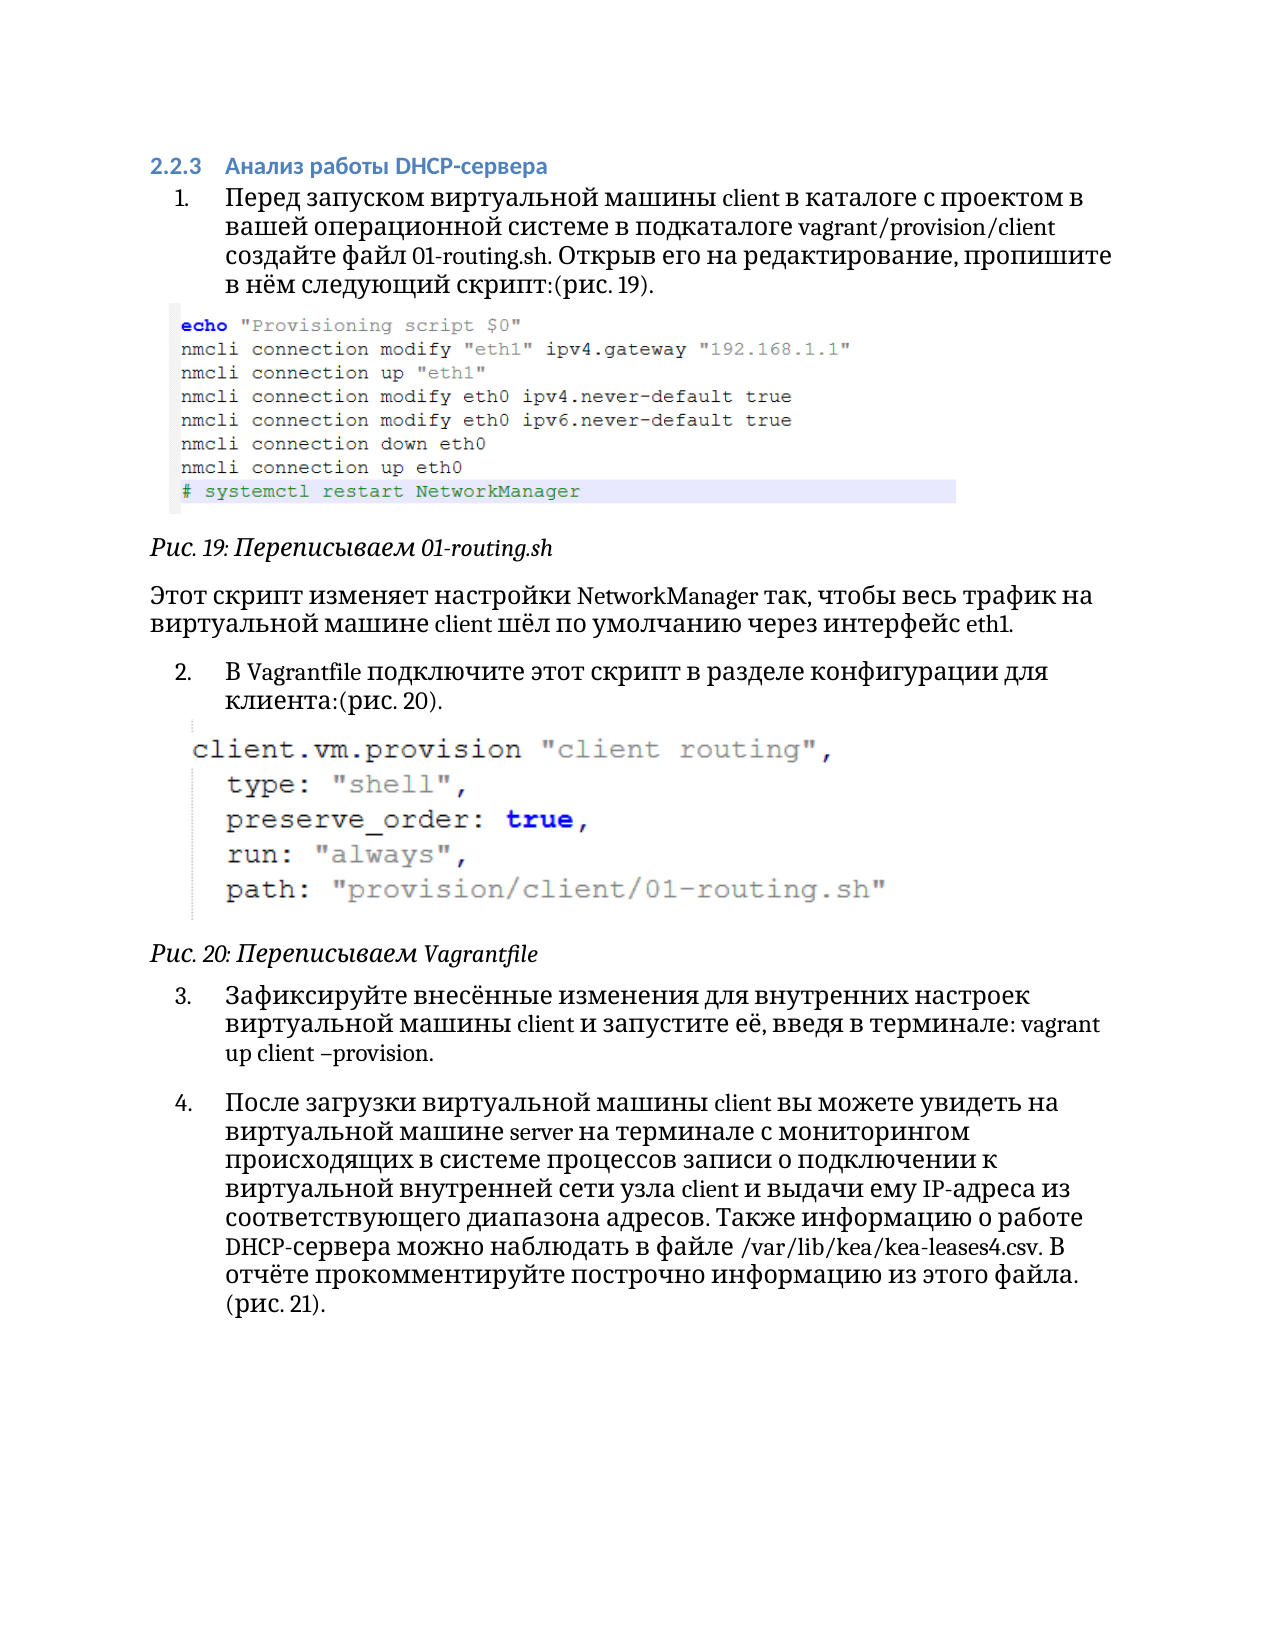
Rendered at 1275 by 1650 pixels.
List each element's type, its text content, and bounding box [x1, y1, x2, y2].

subtitle 2.2.3 Анализ работы DHCP-сервера [150, 150, 1125, 181]
list В Vagrantfile подключите этот скрипт в разделе конфигурации для клиента:(рис. 20). [175, 658, 1125, 715]
text Рис. 19: Переписываем 01-routing.sh [150, 534, 1125, 563]
text Рис. 20: Переписываем Vagrantfile [150, 940, 1125, 969]
list Перед запуском виртуальной машины client в каталоге с проектом в вашей операционной системе в подкаталоге vagrant/provision/client создайте файл 01-routing.sh. Открыв его на редактирование, пропишите в нём следующий скрипт:(рис. 19). [175, 184, 1125, 299]
list После загрузки виртуальной машины client вы можете увидеть на виртуальной машине server на терминале с мониторингом происходящих в системе процессов записи о подключении к виртуальной внутренней сети узла client и выдачи ему IP-адреса из соответствующего диапазона адресов. Также информацию о работе DHCP-сервера можно наблюдать в файле /var/lib/kea/kea-leases4.csv. В отчёте прокомментируйте построчно информацию из этого файла.(рис. 21). [175, 1089, 1125, 1319]
picture [168, 303, 957, 514]
list Зафиксируйте внесённые изменения для внутренних настроек виртуальной машины client и запустите её, введя в терминале: vagrant up client –provision. [175, 982, 1125, 1068]
picture [168, 719, 932, 920]
text Этот скрипт изменяет настройки NetworkManager так, чтобы весь трафик на виртуальной машине client шёл по умолчанию через интерфейс eth1. [150, 582, 1125, 639]
